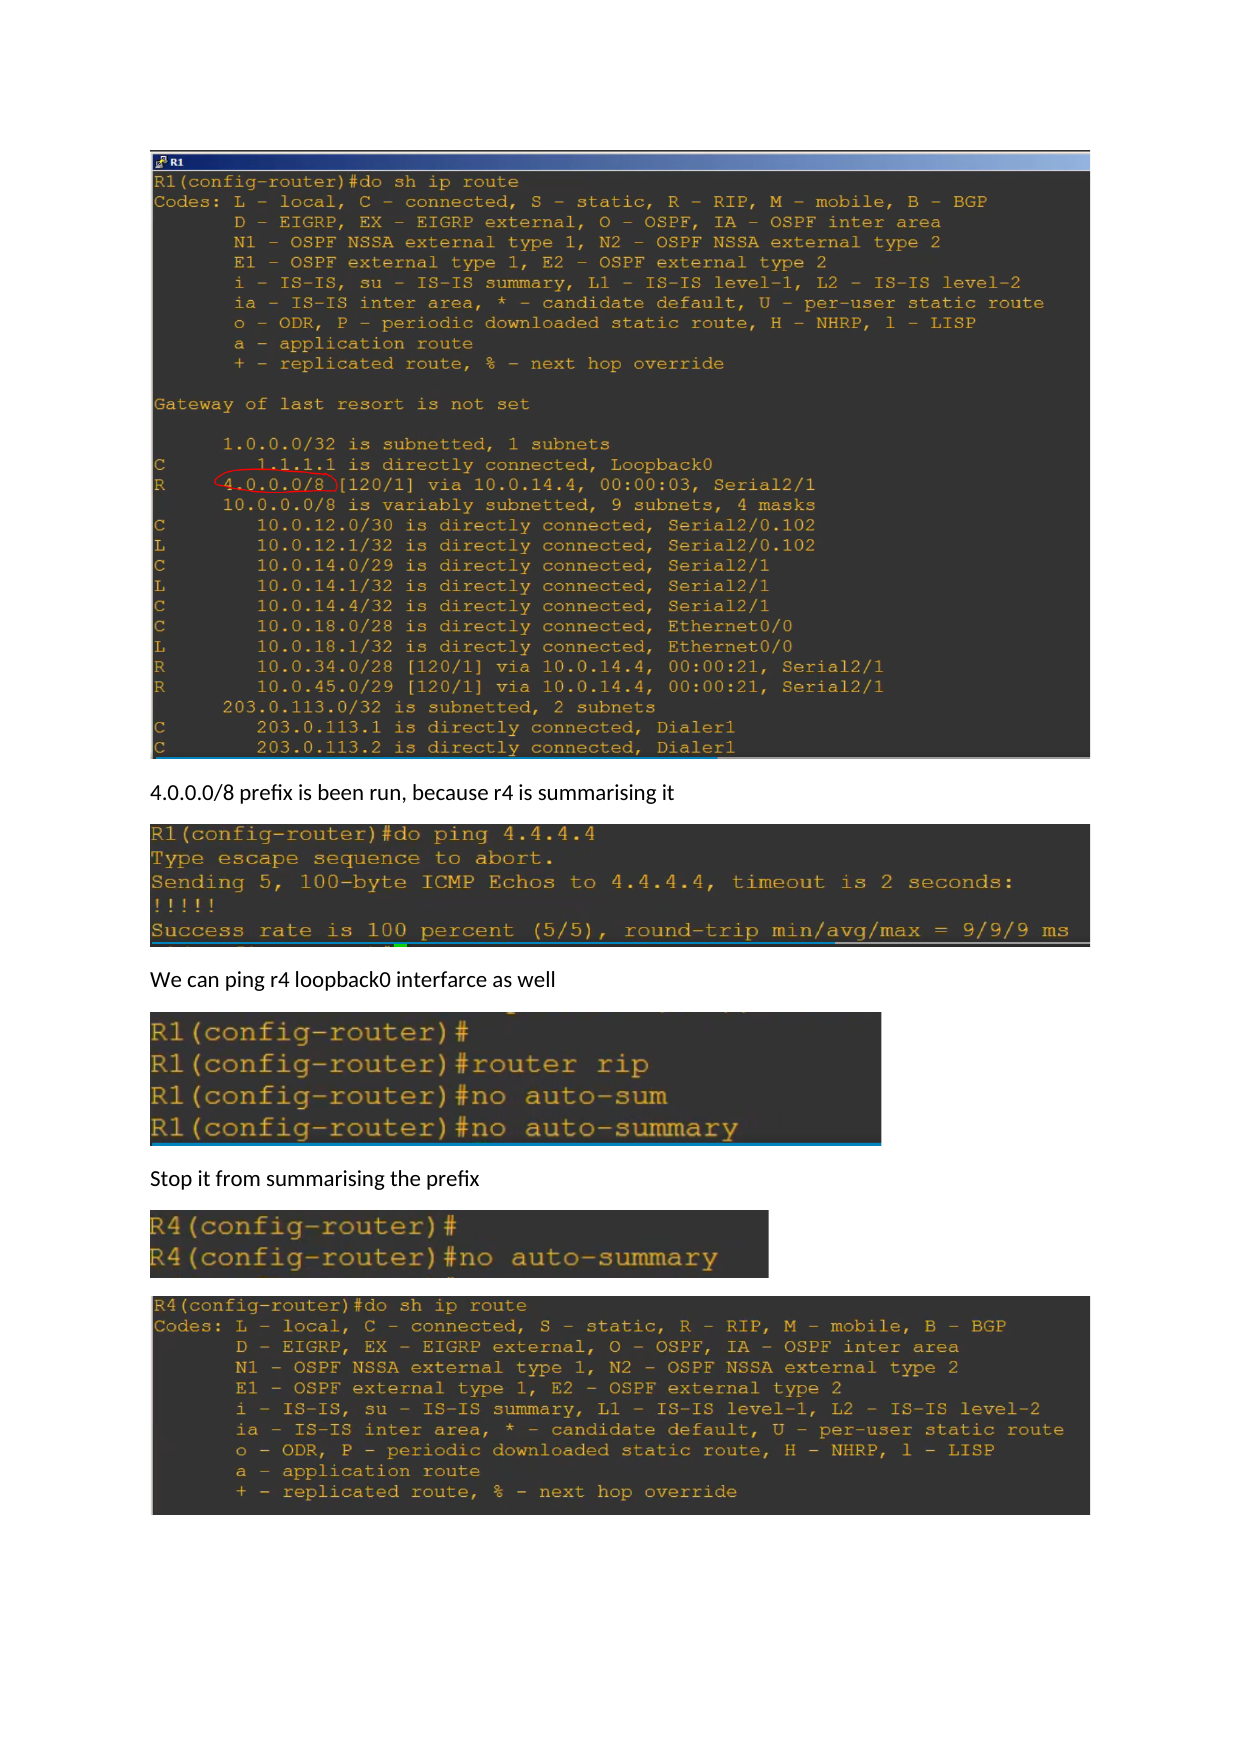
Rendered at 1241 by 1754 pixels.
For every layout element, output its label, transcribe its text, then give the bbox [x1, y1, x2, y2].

picture [150, 824, 1091, 947]
picture [150, 1296, 1091, 1515]
text 4.0.0.0/8 prefix is been run, because r4 is summarising it [150, 778, 1090, 806]
picture [150, 150, 1091, 759]
text Stop it from summarising the prefix [150, 1164, 1090, 1192]
picture [150, 1012, 882, 1146]
text We can ping r4 loopback0 interfarce as well [150, 966, 1090, 993]
picture [150, 1210, 769, 1278]
